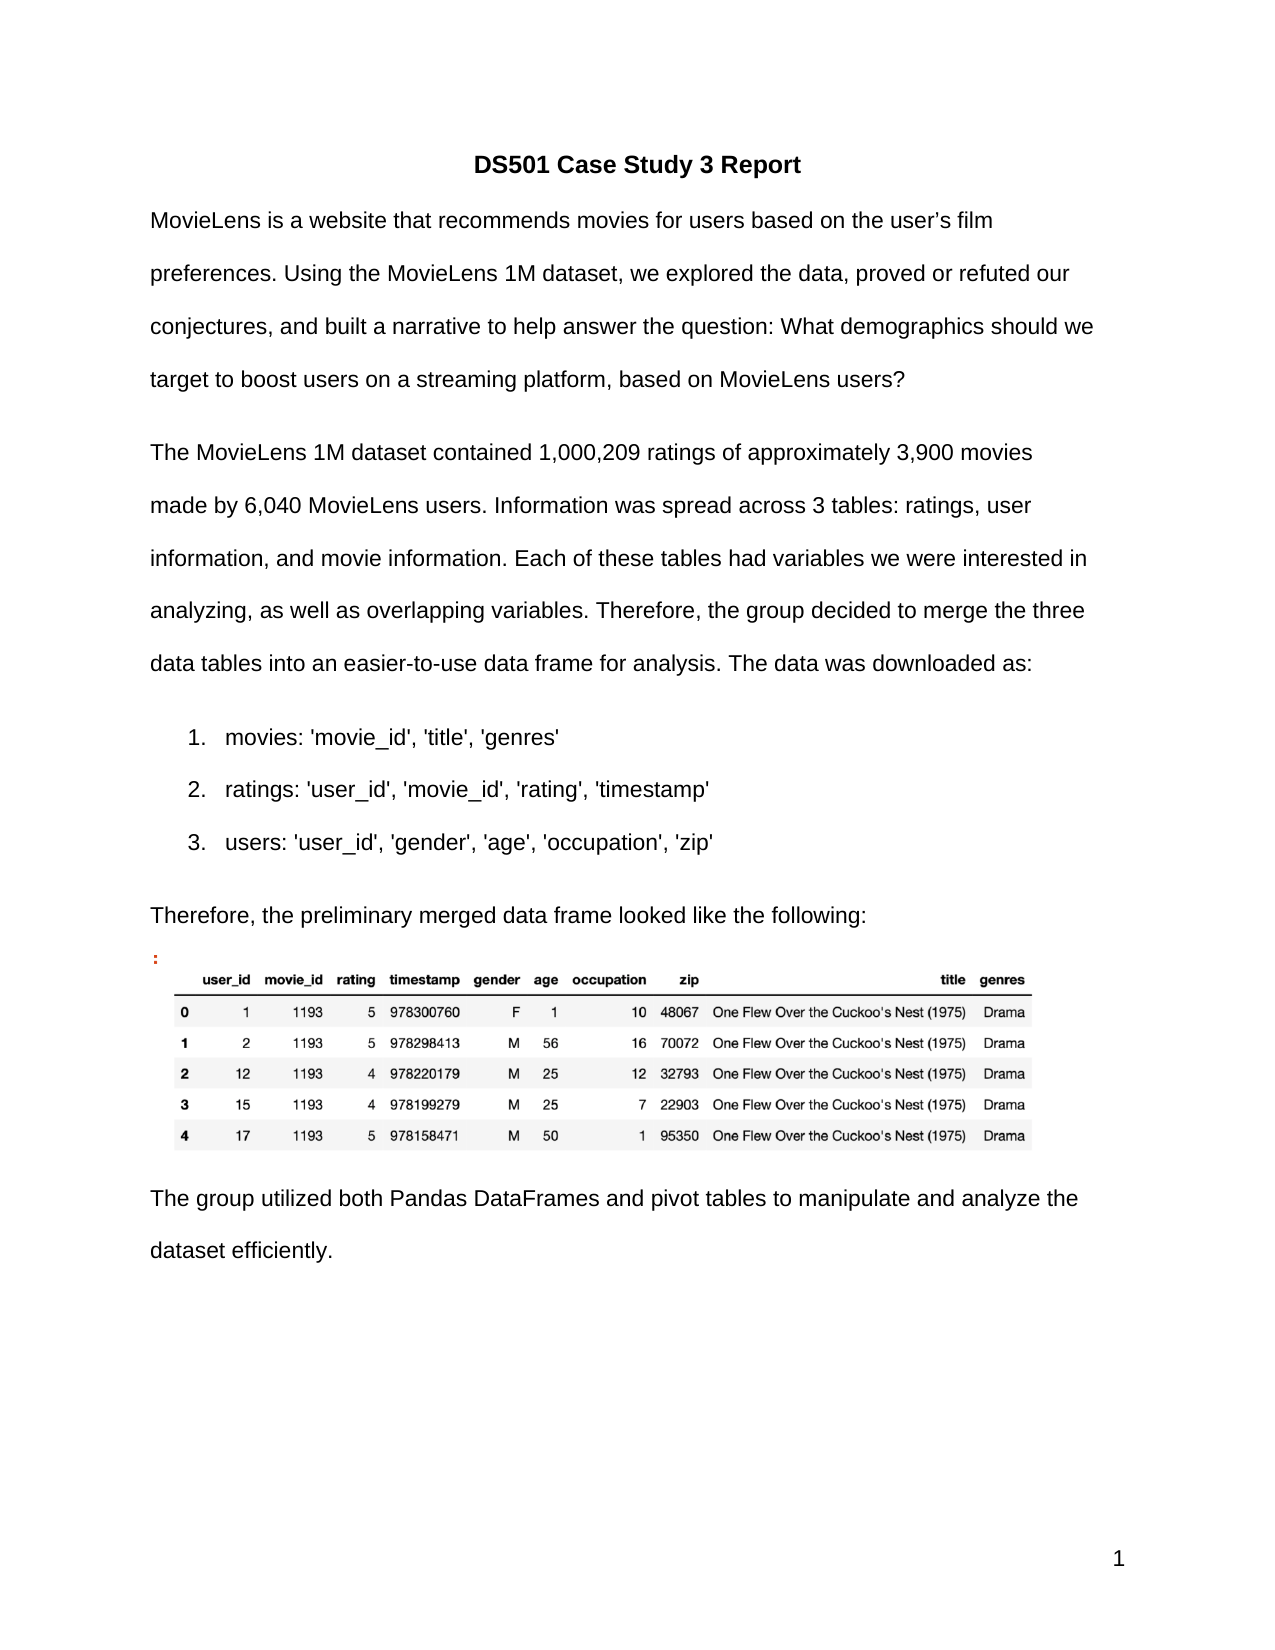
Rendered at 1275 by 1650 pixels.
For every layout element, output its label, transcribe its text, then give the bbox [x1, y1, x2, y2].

text The MovieLens 1M dataset contained 1,000,209 ratings of approximately 3,900 movies [150, 439, 1125, 466]
text DS501 Case Study 3 Report [150, 150, 1125, 179]
list users: 'user_id', 'gender', 'age', 'occupation', 'zip' [187, 829, 1125, 855]
text made by 6,040 MovieLens users. Information was spread across 3 tables: ratings, user information, and movie information. Each of these tables had variables we were interested in analyzing, as well as overlapping variables. Therefore, the group decided to merge the three data tables into an easier-to-use data frame for analysis. The data was downloaded as: [150, 492, 1125, 676]
list movies: 'movie_id', 'title', 'genres' [187, 723, 1125, 750]
text Therefore, the preliminary merged data frame looked like the following: [150, 902, 1125, 929]
picture [150, 955, 1037, 1159]
list ratings: 'user_id', 'movie_id', 'rating', 'timestamp' [187, 776, 1125, 803]
text MovieLens is a website that recommends movies for users based on the user’s film preferences. Using the MovieLens 1M dataset, we explored the data, proved or refuted our conjectures, and built a narrative to help answer the question: What demographics should we target to boost users on a streaming platform, based on MovieLens users? [150, 207, 1125, 392]
text The group utilized both Pandas DataFrames and pivot tables to manipulate and analyze the dataset efficiently. [150, 1184, 1125, 1263]
